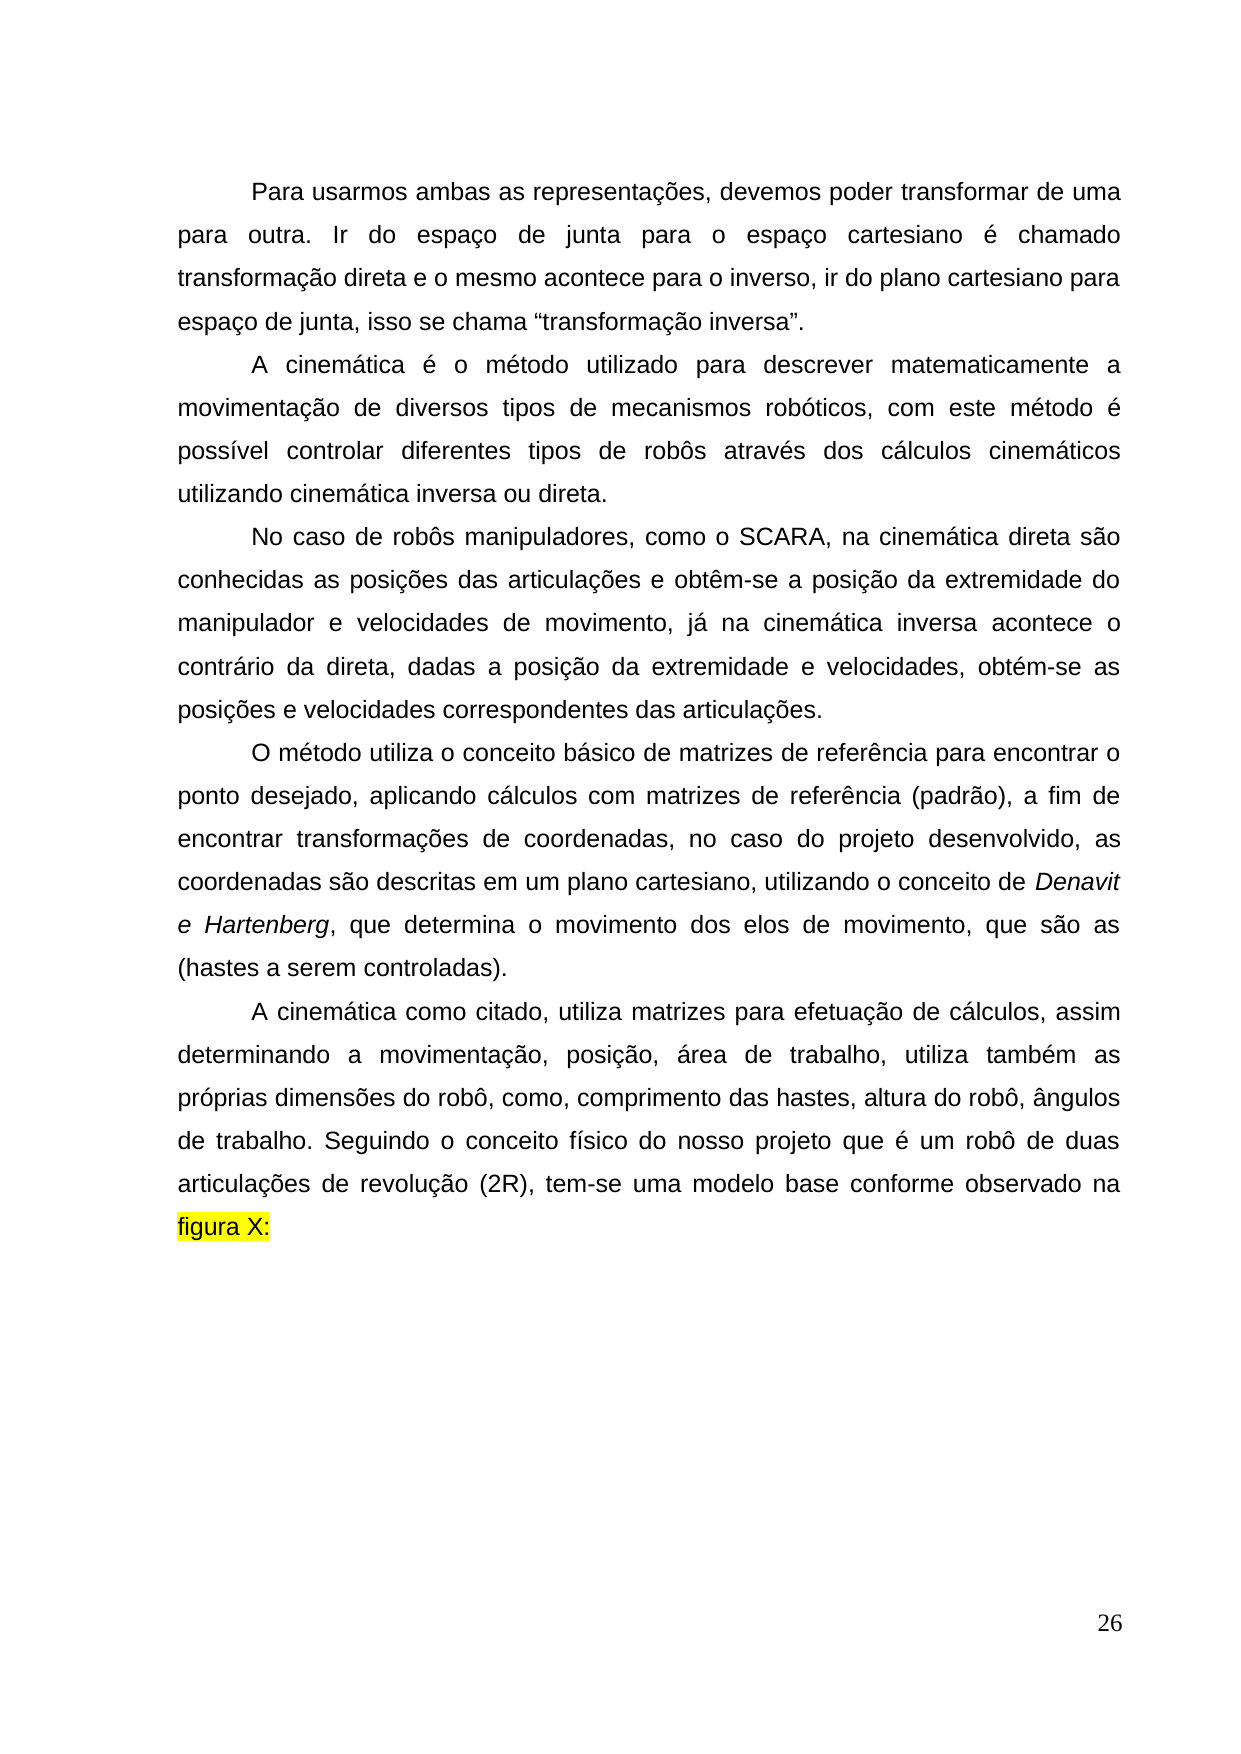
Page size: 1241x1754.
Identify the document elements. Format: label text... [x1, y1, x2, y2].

text A cinemática como citado, utiliza matrizes para efetuação de cálculos, assim determinando a movimentação, posição, área de trabalho, utiliza também as próprias dimensões do robô, como, comprimento das hastes, altura do robô, ângulos de trabalho. Seguindo o conceito físico do nosso projeto que é um robô de duas articulações de revolução (2R), tem-se uma modelo base conforme observado na figura X: [177, 997, 1122, 1241]
text Para usarmos ambas as representações, devemos poder transformar de uma para outra. Ir do espaço de junta para o espaço cartesiano é chamado transformação direta e o mesmo acontece para o inverso, ir do plano cartesiano para espaço de junta, isso se chama “transformação inversa”. [177, 177, 1122, 335]
text No caso de robôs manipuladores, como o SCARA, na cinemática direta são conhecidas as posições das articulações e obtêm-se a posição da extremidade do manipulador e velocidades de movimento, já na cinemática inversa acontece o contrário da direta, dadas a posição da extremidade e velocidades, obtém-se as posições e velocidades correspondentes das articulações. [177, 522, 1122, 723]
text O método utiliza o conceito básico de matrizes de referência para encontrar o ponto desejado, aplicando cálculos com matrizes de referência (padrão), a fim de encontrar transformações de coordenadas, no caso do projeto desenvolvido, as coordenadas são descritas em um plano cartesiano, utilizando o conceito de Denavit e Hartenberg, que determina o movimento dos elos de movimento, que são as (hastes a serem controladas). [177, 738, 1122, 982]
text A cinemática é o método utilizado para descrever matematicamente a movimentação de diversos tipos de mecanismos robóticos, com este método é possível controlar diferentes tipos de robôs através dos cálculos cinemáticos utilizando cinemática inversa ou direta. [177, 350, 1122, 508]
